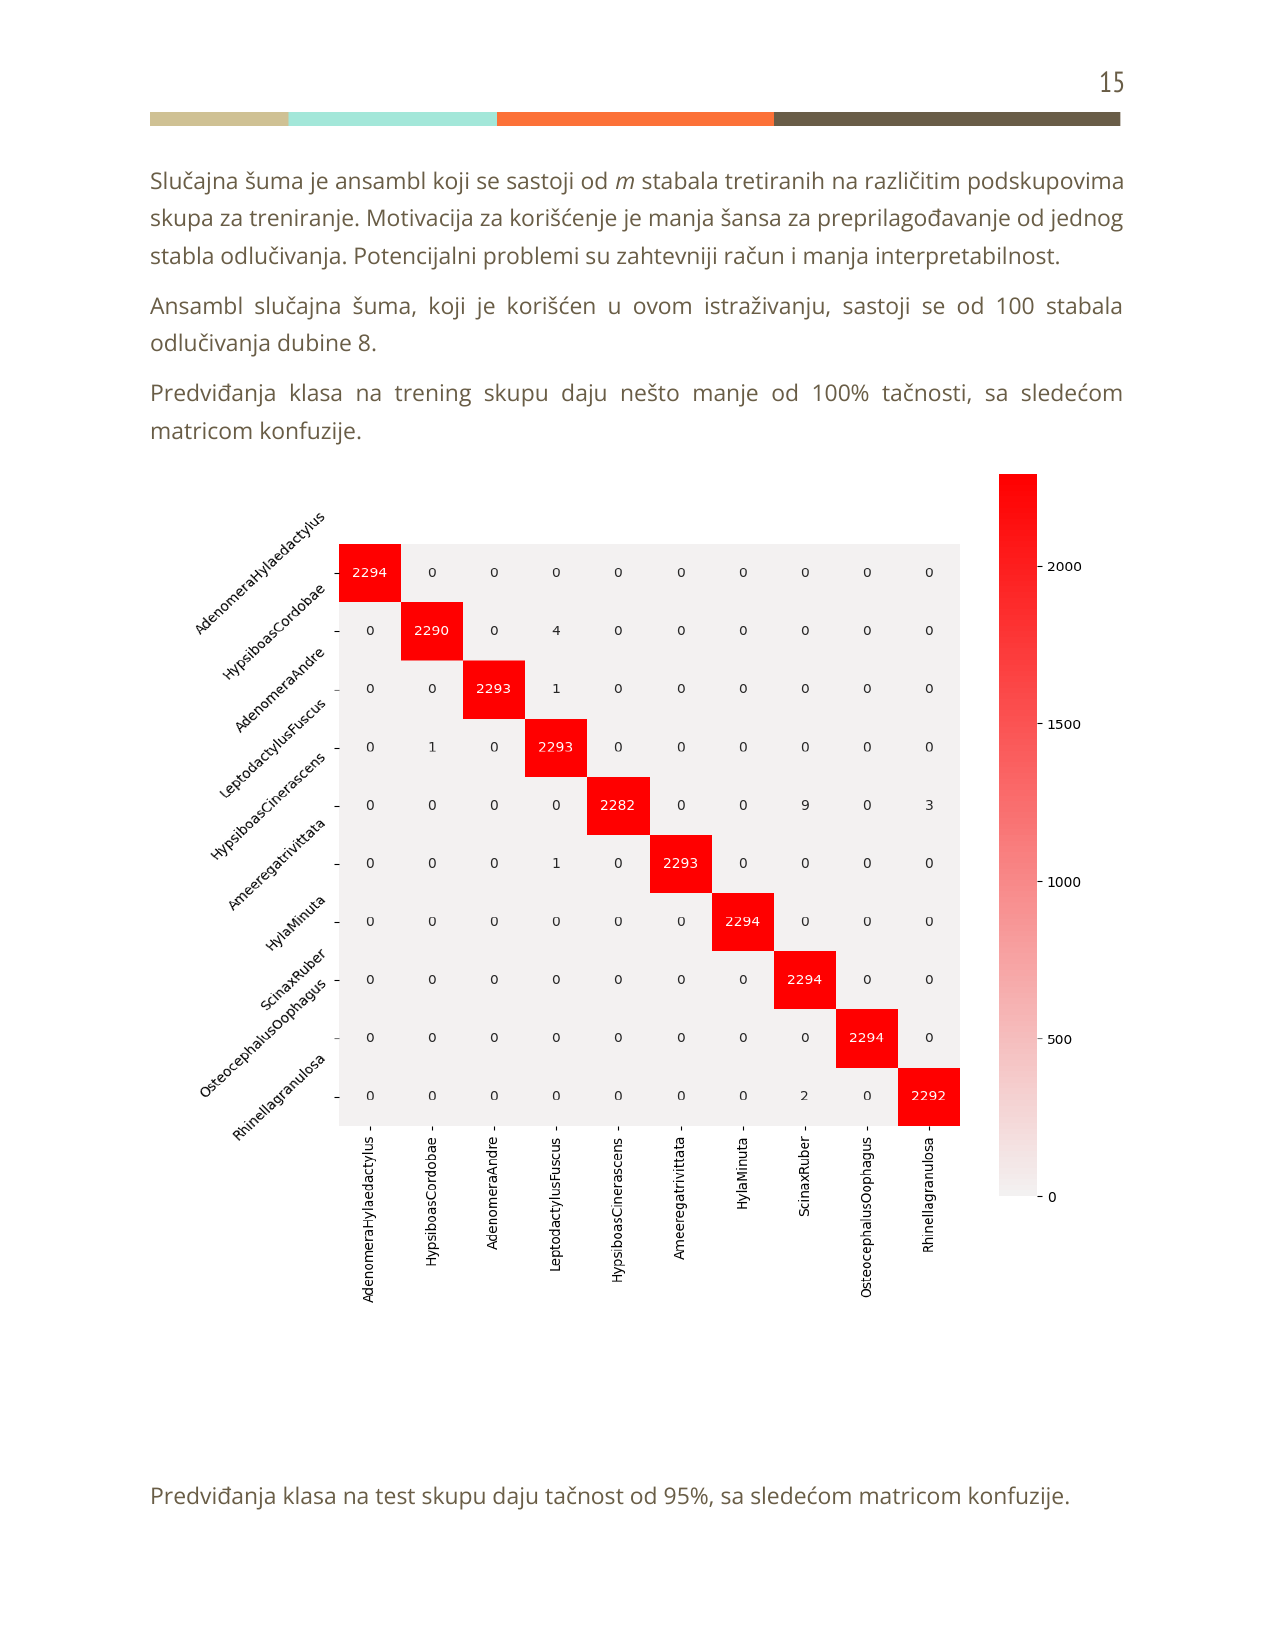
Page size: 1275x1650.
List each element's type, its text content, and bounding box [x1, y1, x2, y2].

text Predviđanja klasa na trening skupu daju nešto manje od 100% tačnosti, sa sledećom matricom konfuzije. [150, 377, 1125, 446]
text Slučajna šuma je ansambl koji se sastoji od m stabala tretiranih na različitim podskupovima skupa za treniranje. Motivacija za korišćenje je manja šansa za preprilagođavanje od jednog stabla odlučivanja. Potencijalni problemi su zahtevniji račun i manja interpretabilnost. [150, 165, 1125, 271]
picture [150, 112, 1121, 126]
text Predviđanja klasa na test skupu daju tačnost od 95%, sa sledećom matricom konfuzije. [150, 1479, 1125, 1511]
text Ansambl slučajna šuma, koji je korišćen u ovom istraživanju, sastoji se od 100 stabala odlučivanja dubine 8. [150, 290, 1125, 358]
picture [183, 464, 1092, 1311]
